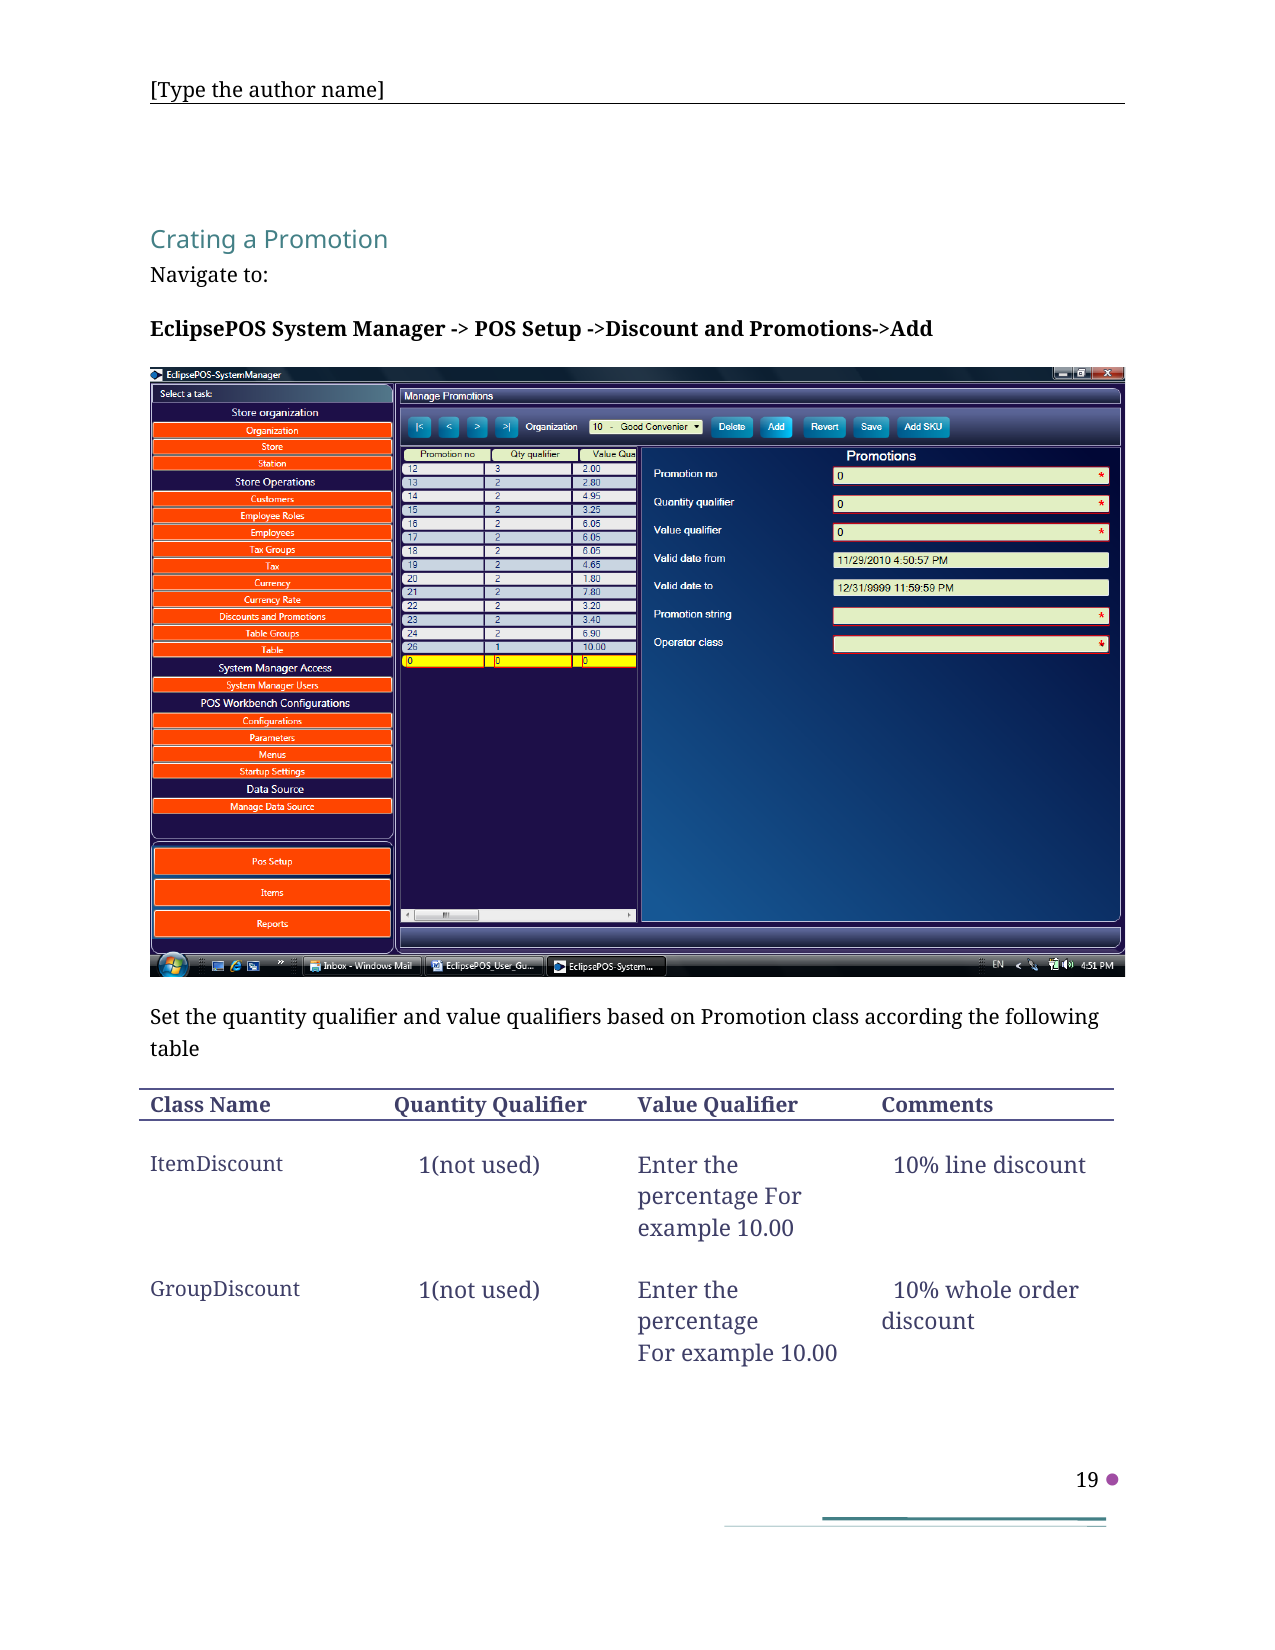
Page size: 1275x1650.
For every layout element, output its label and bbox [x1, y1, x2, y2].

picture [150, 367, 1125, 977]
